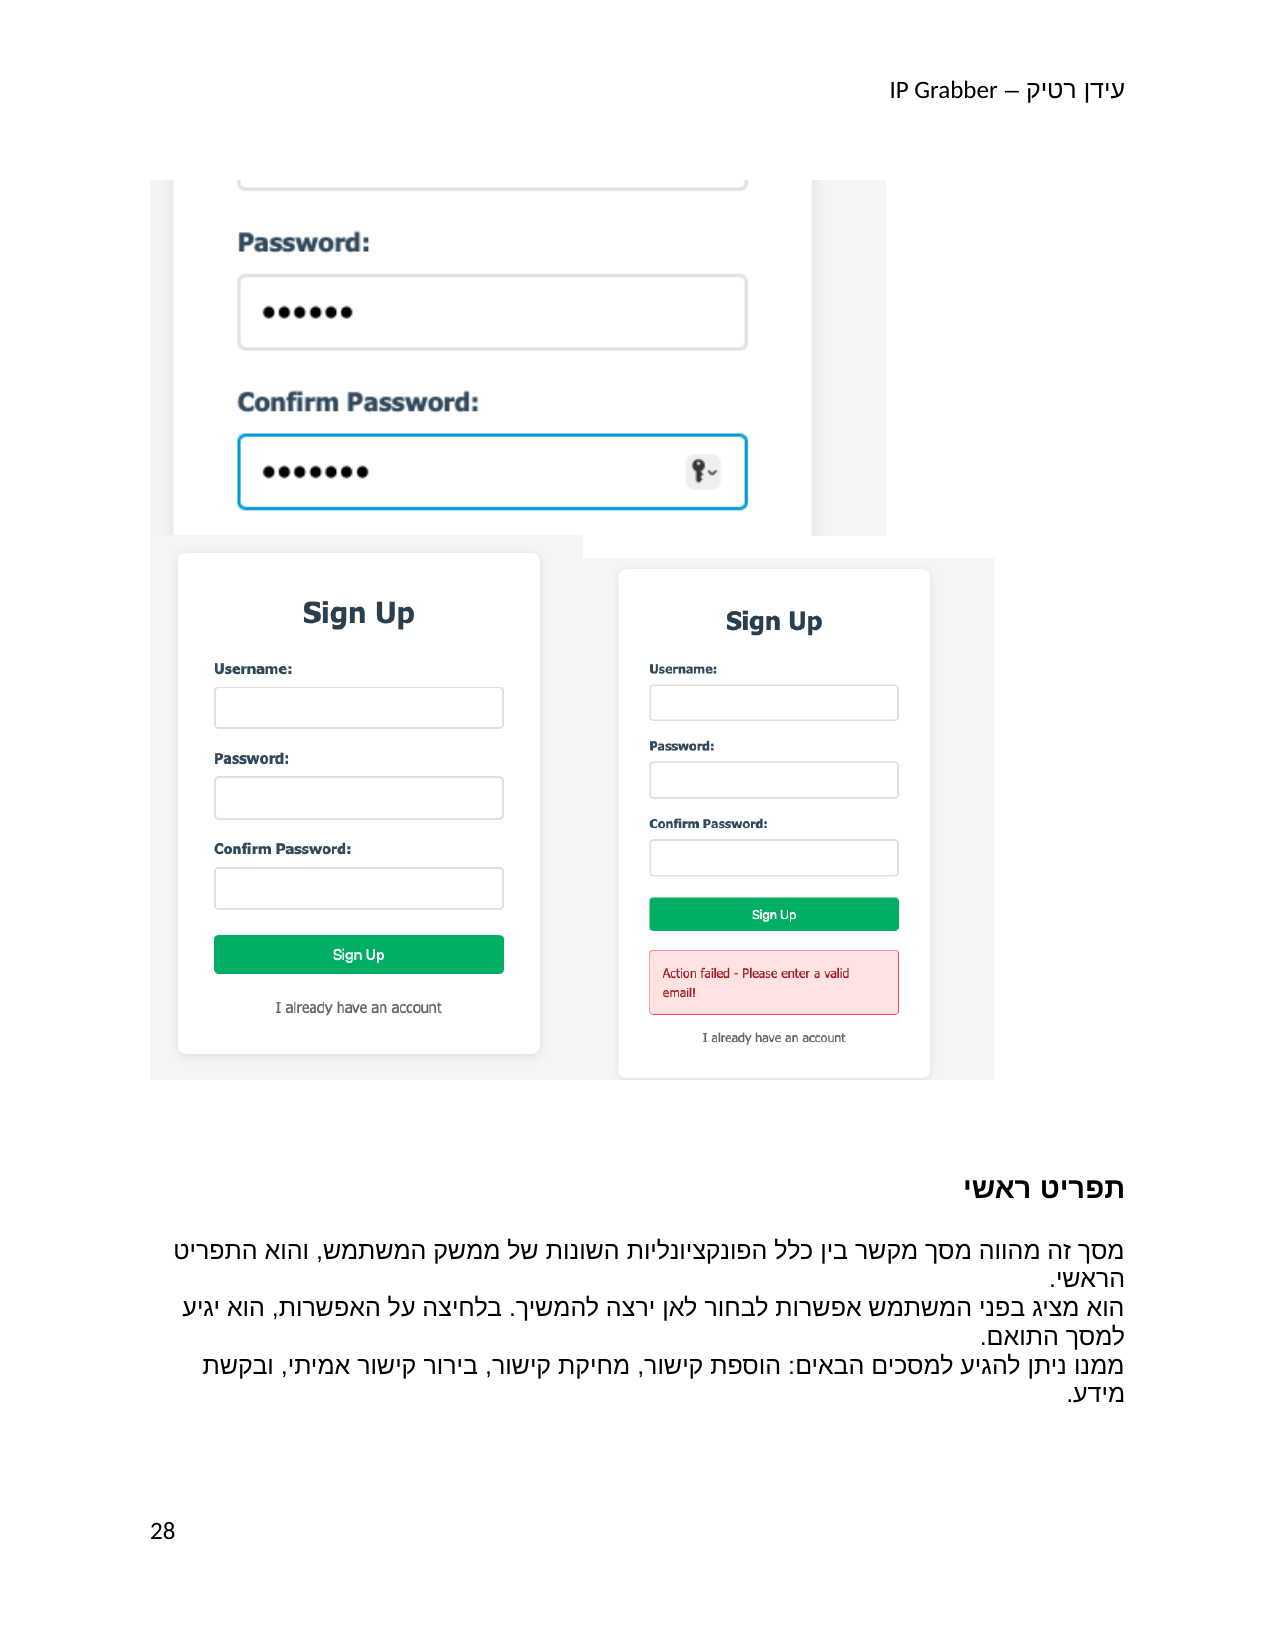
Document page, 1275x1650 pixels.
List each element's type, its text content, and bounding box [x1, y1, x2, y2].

text הוא מציג בפני המשתמש אפשרות לבחור לאן ירצה להמשיך. בלחיצה על האפשרות, הוא יגיע למסך התואם. [150, 1293, 1125, 1351]
picture [150, 180, 995, 1080]
text תפריט ראשי [150, 1172, 1125, 1205]
text מסך זה מהווה מסך מקשר בין כלל הפונקציונליות השונות של ממשק המשתמש, והוא התפריט הראשי. [150, 1236, 1125, 1293]
text ממנו ניתן להגיע למסכים הבאים: הוספת קישור, מחיקת קישור, בירור קישור אמיתי, ובקשת מידע. [150, 1351, 1125, 1408]
